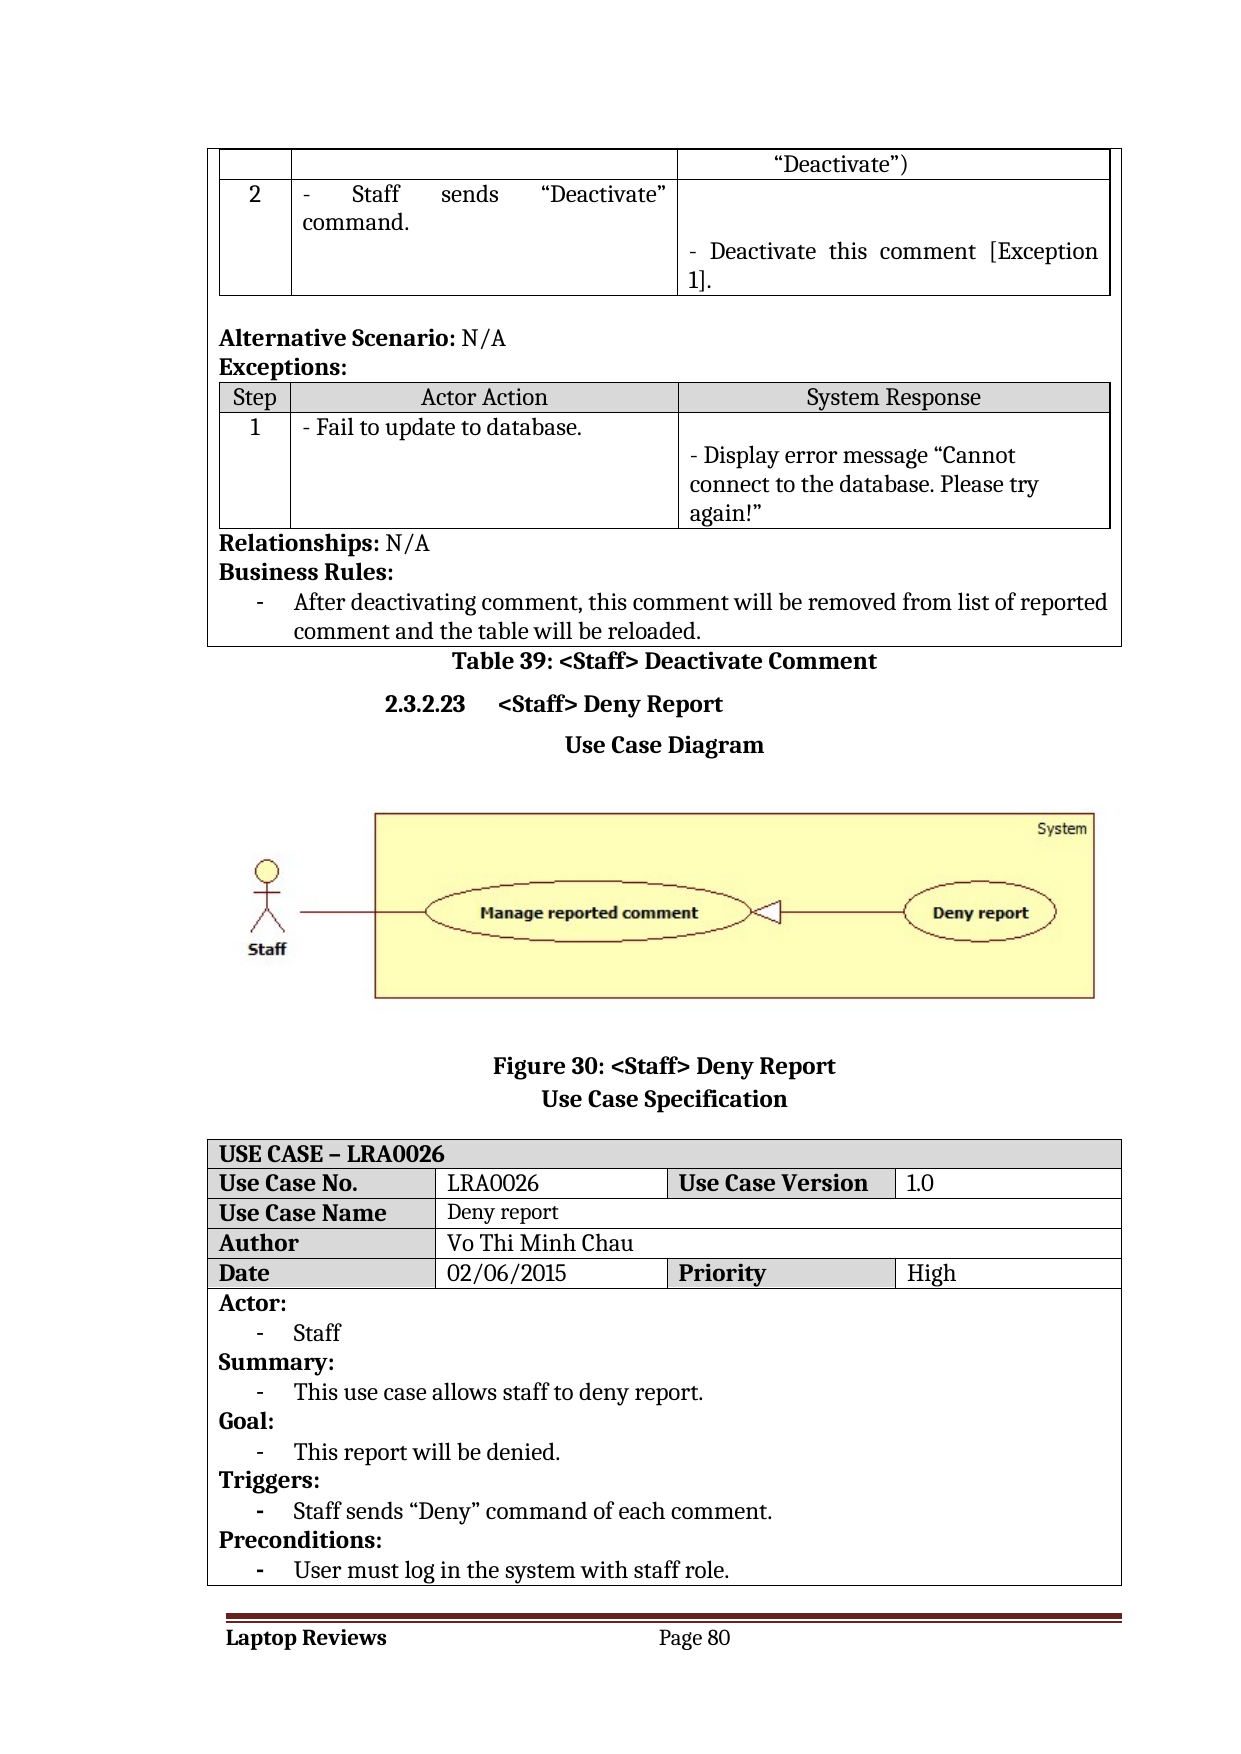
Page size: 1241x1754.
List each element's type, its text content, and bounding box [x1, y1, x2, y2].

table_cell Deny report [436, 1199, 1121, 1228]
table_cell Vo Thi Minh Chau [436, 1229, 1121, 1258]
table_cell Use Case No. [208, 1169, 435, 1198]
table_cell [208, 1289, 1121, 1585]
table_cell Priority [668, 1259, 895, 1287]
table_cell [208, 149, 1121, 646]
table_cell Use Case Version [668, 1169, 895, 1198]
table_cell High [896, 1259, 1121, 1287]
text Use Case Specification [207, 1084, 1122, 1113]
table_cell 1.0 [896, 1169, 1121, 1198]
table_cell LRA0026 [436, 1169, 667, 1198]
table_cell Use Case Name [208, 1199, 435, 1228]
table_cell 02/06/2015 [436, 1259, 667, 1287]
subtitle <Staff> Deny Report [385, 690, 1122, 719]
subtitle Figure 30: <Staff> Deny Report [207, 1052, 1122, 1080]
picture [206, 785, 1123, 1027]
text Use Case Diagram [207, 731, 1122, 760]
table_cell Date [208, 1259, 435, 1287]
subtitle Table 39: <Staff> Deactivate Comment [207, 647, 1122, 675]
table_cell Author [208, 1229, 435, 1258]
table_header USE CASE – LRA0026 [208, 1140, 1121, 1168]
